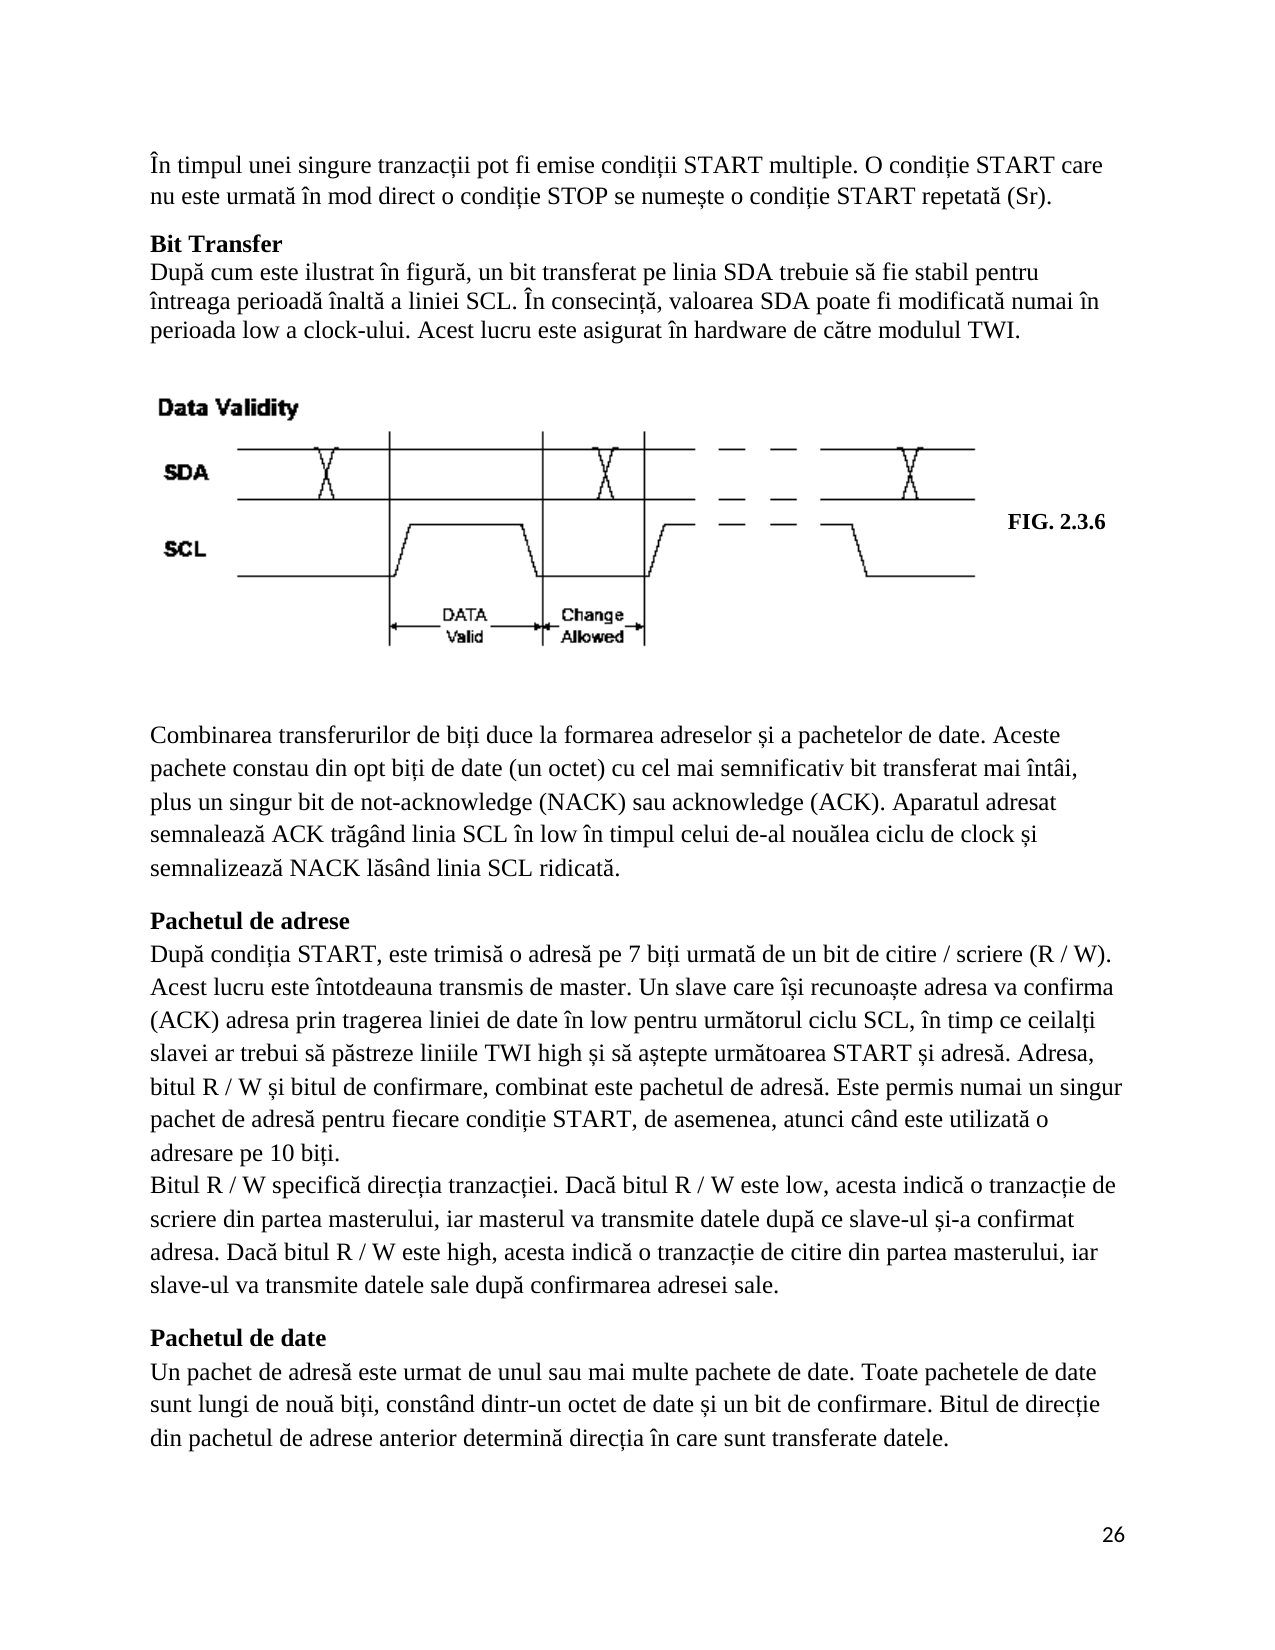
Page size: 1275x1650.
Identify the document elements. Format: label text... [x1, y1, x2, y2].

text În timpul unei singure tranzacții pot fi emise condiții START multiple. O condiție START care nu este urmată în mod direct o condiție STOP se numește o condiție START repetată (Sr). [150, 150, 1125, 210]
text Pachetul de date Un pachet de adresă este urmat de unul sau mai multe pachete de date. Toate pachetele de date sunt lungi de nouă biți, constând dintr-un octet de date și un bit de confirmare. Bitul de direcție din pachetul de adrese anterior determină direcția în care sunt transferate datele. [150, 1323, 1125, 1451]
text Bit Transfer După cum este ilustrat în figură, un bit transferat pe linia SDA trebuie să fie stabil pentru întreaga perioadă înaltă a liniei SCL. În consecință, valoarea SDA poate fi modificată numai în perioada low a clock-ului. Acest lucru este asigurat în hardware de către modulul TWI. [150, 229, 1125, 344]
text Combinarea transferurilor de biți duce la formarea adreselor și a pachetelor de date. Aceste pachete constau din opt biți de date (un octet) cu cel mai semnificativ bit transferat mai întâi, plus un singur bit de not-acknowledge (NACK) sau acknowledge (ACK). Aparatul adresat semnalează ACK trăgând linia SCL în low în timpul celui de-al nouălea ciclu de clock și semnalizează NACK lăsând linia SCL ridicată. [150, 721, 1125, 881]
text Pachetul de adrese După condiția START, este trimisă o adresă pe 7 biți urmată de un bit de citire / scriere (R / W). Acest lucru este întotdeauna transmis de master. Un slave care își recunoaște adresa va confirma (ACK) adresa prin tragerea liniei de date în low pentru următorul ciclu SCL, în timp ce ceilalți slavei ar trebui să păstreze liniile TWI high și să aștepte următoarea START și adresă. Adresa, bitul R / W și bitul de confirmare, combinat este pachetul de adresă. Este permis numai un singur pachet de adresă pentru fiecare condiție START, de asemenea, atunci când este utilizată o adresare pe 10 biți. Bitul R / W specifică direcția tranzacției. Dacă bitul R / W este low, acesta indică o tranzacție de scriere din partea masterului, iar masterul va transmite datele după ce slave-ul și-a confirmat adresa. Dacă bitul R / W este high, acesta indică o tranzacție de citire din partea masterului, iar slave-ul va transmite datele sale după confirmarea adresei sale. [150, 906, 1125, 1298]
